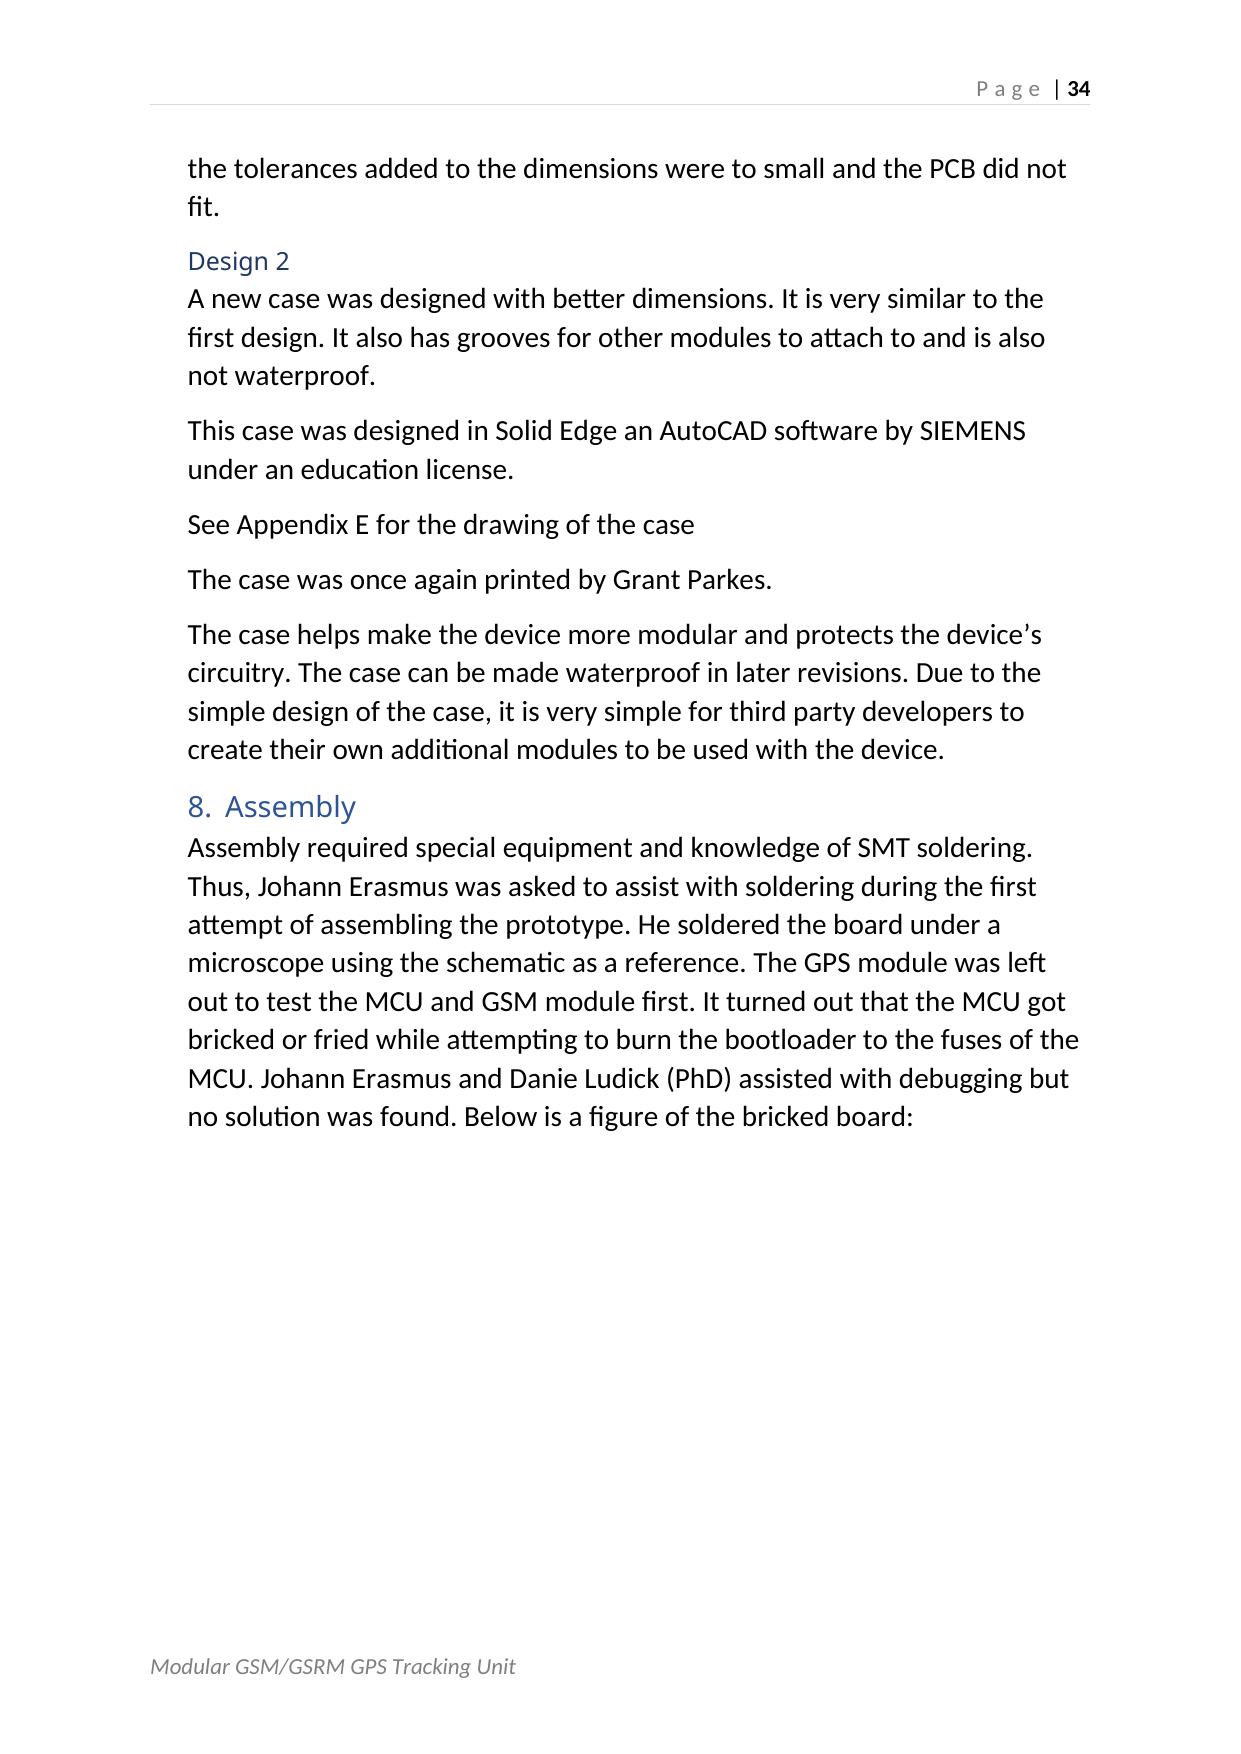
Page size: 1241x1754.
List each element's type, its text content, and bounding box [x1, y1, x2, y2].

text The case helps make the device more modular and protects the device’s circuitry. The case can be made waterproof in later revisions. Due to the simple design of the case, it is very simple for third party developers to create their own additional modules to be used with the device. [187, 616, 1090, 767]
text See Appendix E for the drawing of the case [187, 506, 1090, 541]
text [187, 150, 1090, 224]
text A new case was designed with better dimensions. It is very similar to the first design. It also has grooves for other modules to attach to and is also not waterproof. [187, 280, 1090, 393]
text Assembly required special equipment and knowledge of SMT soldering. Thus, Johann Erasmus was asked to assist with soldering during the first attempt of assembling the prototype. He soldered the board under a microscope using the schematic as a reference. The GPS module was left out to test the MCU and GSM module first. It turned out that the MCU got bricked or fried while attempting to burn the bootloader to the fuses of the MCU. Johann Erasmus and Danie Ludick (PhD) assisted with debugging but no solution was found. Below is a figure of the bricked board: [187, 829, 1090, 1134]
text This case was designed in Solid Edge an AutoCAD software by SIEMENS under an education license. [187, 412, 1090, 486]
subtitle Design 2 [150, 243, 1090, 278]
text The case was once again printed by Grant Parkes. [187, 561, 1090, 597]
subtitle Assembly [187, 786, 1090, 826]
